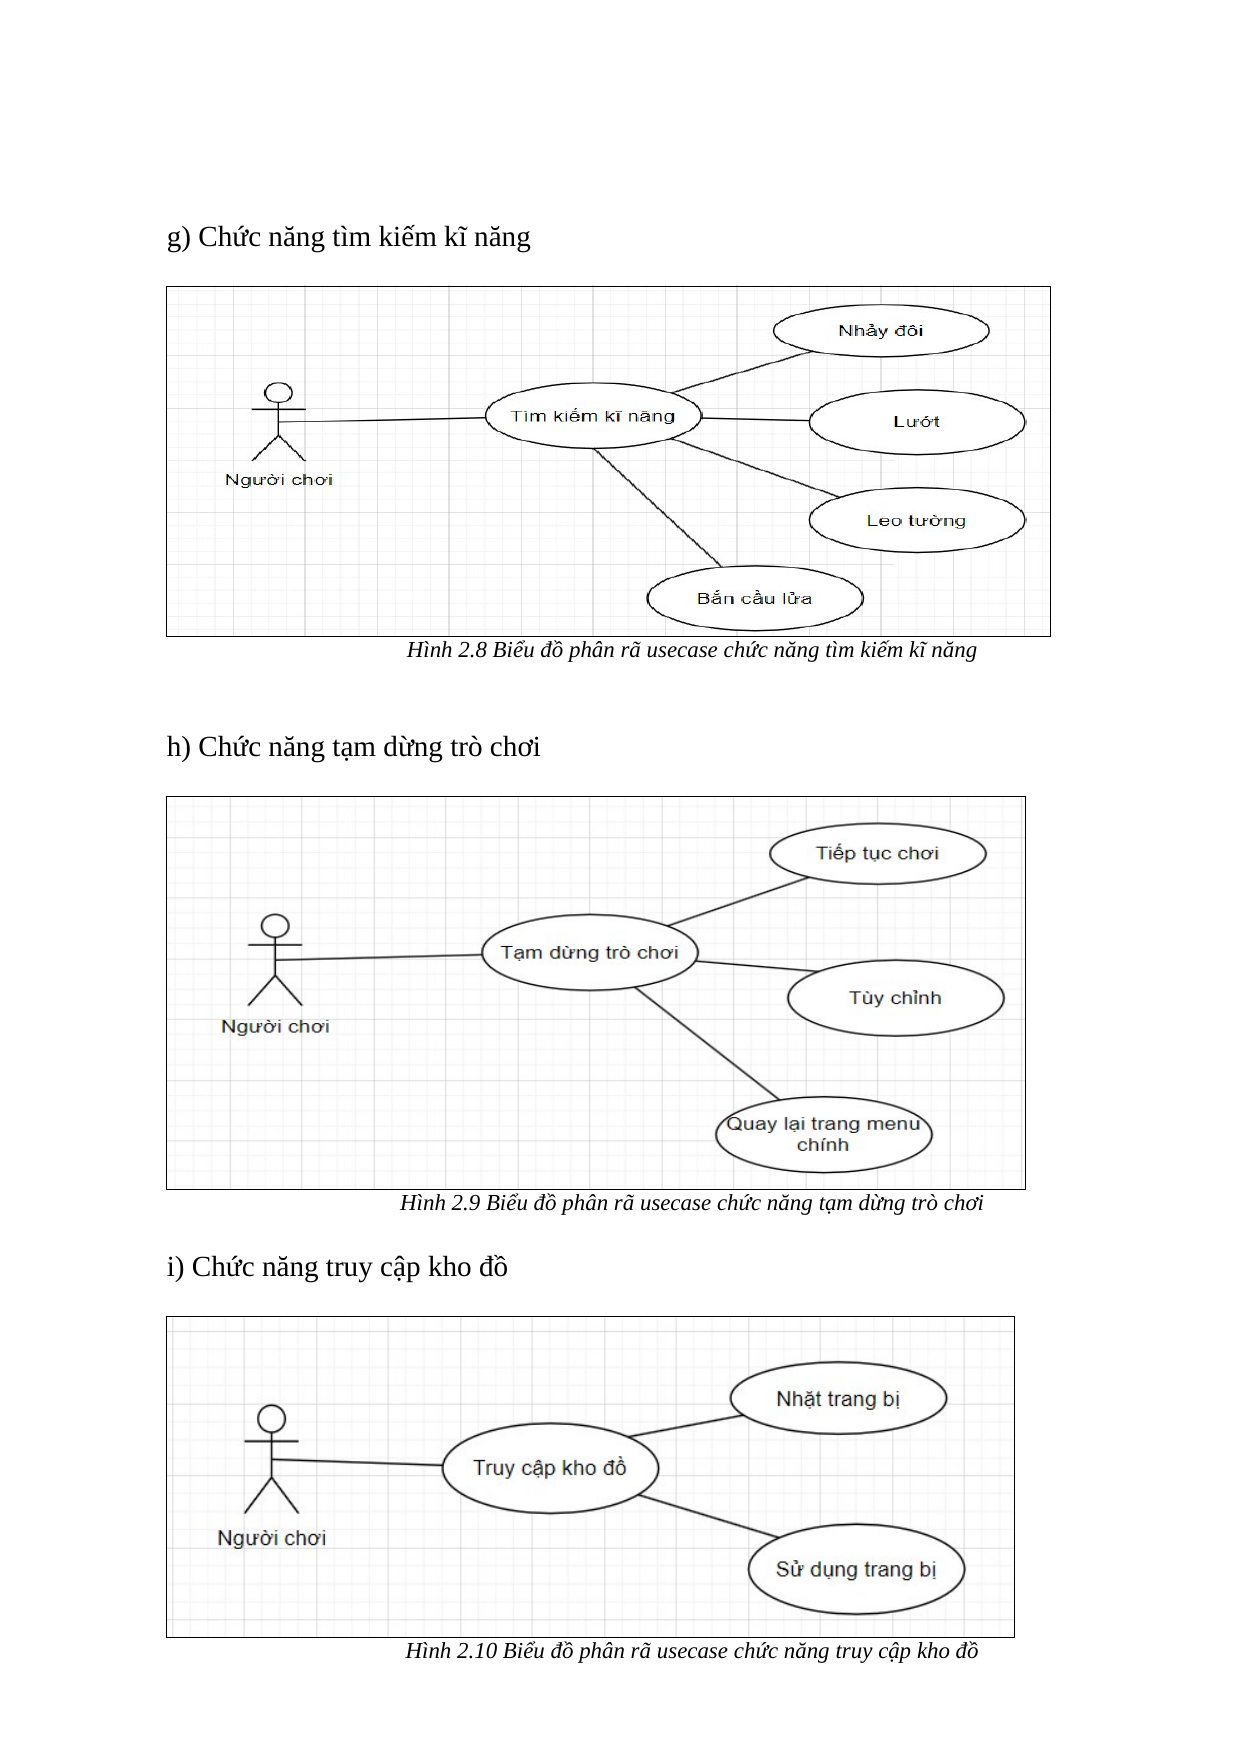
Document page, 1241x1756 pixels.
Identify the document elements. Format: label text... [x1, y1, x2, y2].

picture [167, 797, 1025, 1189]
picture [167, 287, 1050, 636]
text Hình 2.9 Biểu đồ phân rã usecase chức năng tạm dừng trò chơi [167, 1189, 1219, 1216]
picture [167, 1317, 1014, 1637]
text i) Chức năng truy cập kho đồ [167, 1249, 1219, 1283]
text g) Chức năng tìm kiếm kĩ năng [167, 219, 1219, 252]
text h) Chức năng tạm dừng trò chơi [167, 729, 1219, 763]
text Hình 2.8 Biểu đồ phân rã usecase chức năng tìm kiếm kĩ năng [167, 636, 1219, 662]
text Hình 2.10 Biểu đồ phân rã usecase chức năng truy cập kho đồ [167, 1638, 1219, 1664]
